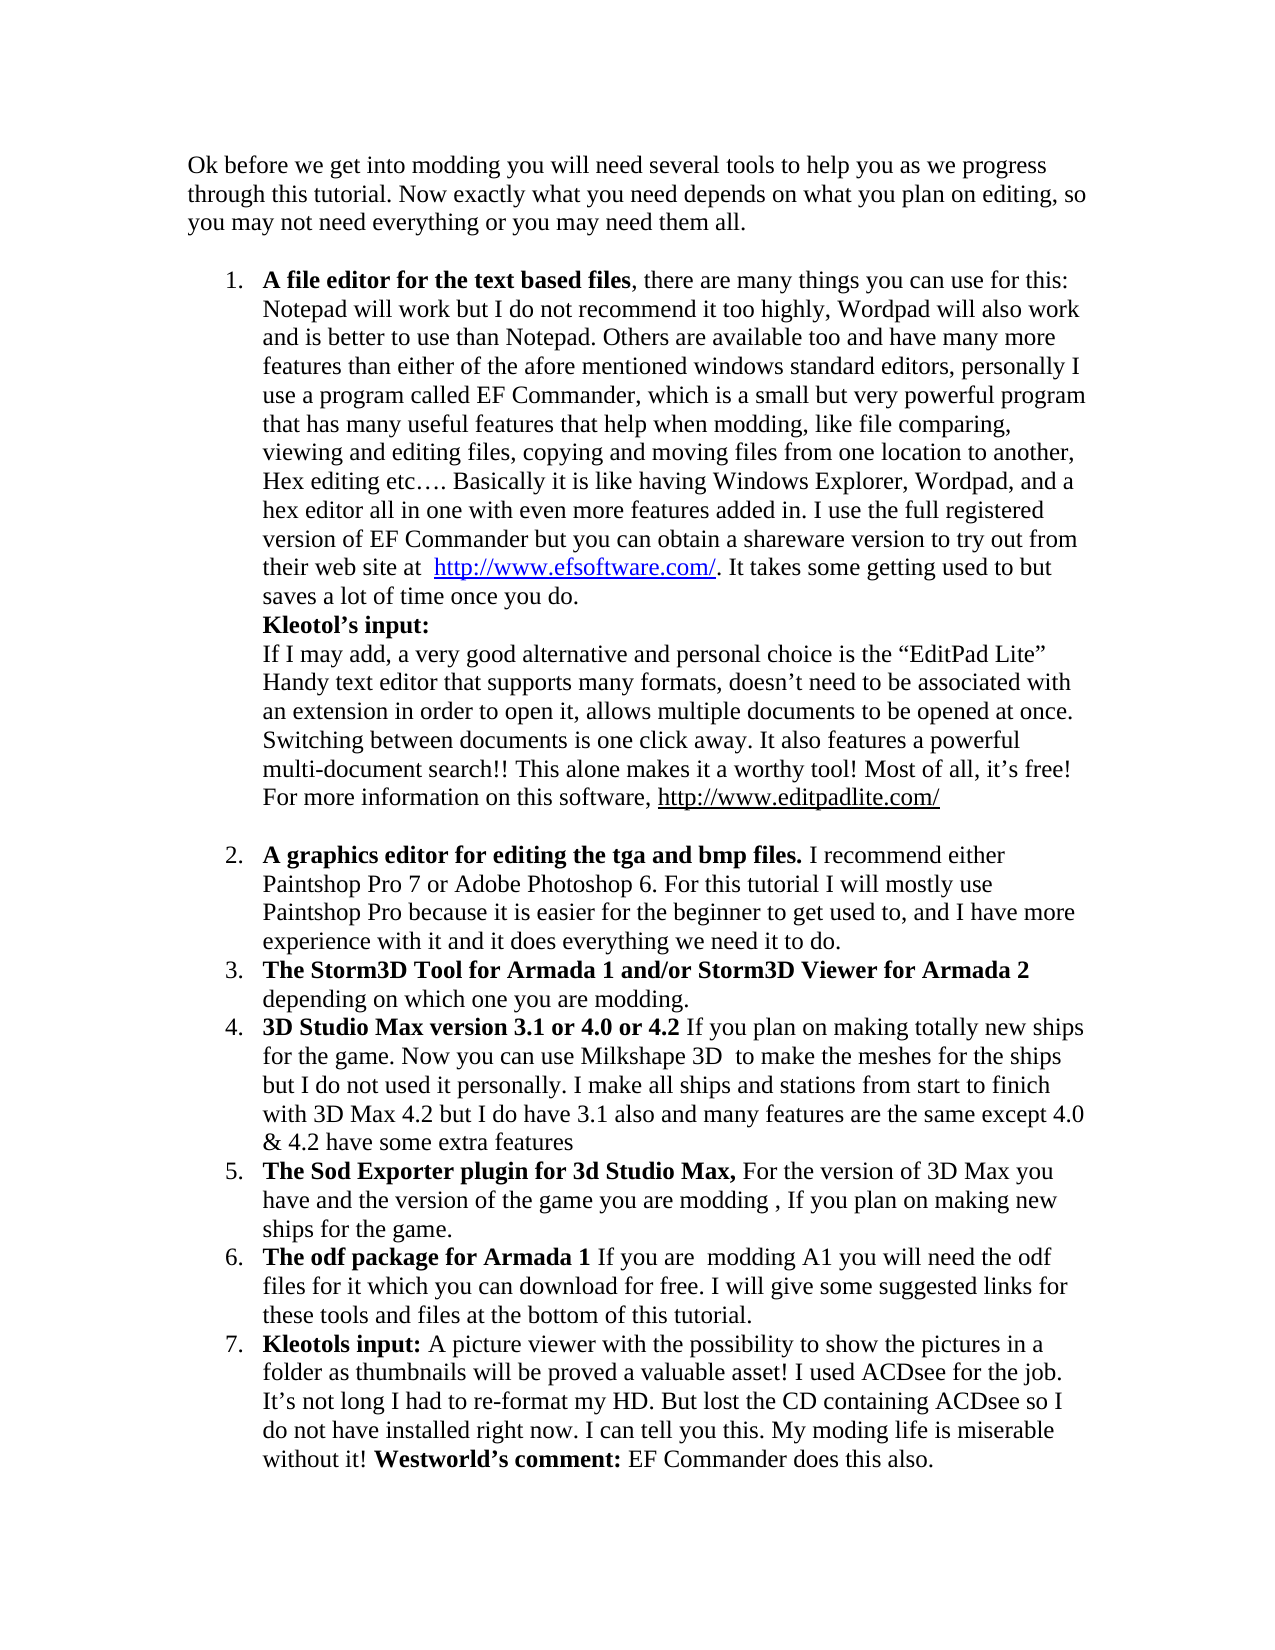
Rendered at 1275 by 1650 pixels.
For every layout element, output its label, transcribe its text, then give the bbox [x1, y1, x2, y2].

list A file editor for the text based files, there are many things you can use for this: Notepad will work but I do not recommend it too highly, Wordpad will also work and is better to use than Notepad. Others are available too and have many more features than either of the afore mentioned windows standard editors, personally I use a program called EF Commander, which is a small but very powerful program that has many useful features that help when modding, like file comparing, viewing and editing files, copying and moving files from one location to another, Hex editing etc…. Basically it is like having Windows Explorer, Wordpad, and a hex editor all in one with even more features added in. I use the full registered version of EF Commander but you can obtain a shareware version to try out from their web site at http://www.efsoftware.com/. It takes some getting used to but saves a lot of time once you do. [225, 265, 1087, 610]
text Ok before we get into modding you will need several tools to help you as we progress through this tutorial. Now exactly what you need depends on what you plan on editing, so you may not need everything or you may need them all. [187, 150, 1087, 236]
list 3D Studio Max version 3.1 or 4.0 or 4.2 If you plan on making totally new ships for the game. Now you can use Milkshape 3D to make the meshes for the ships but I do not used it personally. I make all ships and stations from start to finich with 3D Max 4.2 but I do have 3.1 also and many features are the same except 4.0 & 4.2 have some extra features [225, 1012, 1087, 1156]
list The Storm3D Tool for Armada 1 and/or Storm3D Viewer for Armada 2 depending on which one you are modding. [225, 955, 1087, 1012]
text If I may add, a very good alternative and personal choice is the “EditPad Lite” Handy text editor that supports many formats, doesn’t need to be associated with an extension in order to open it, allows multiple documents to be opened at once. Switching between documents is one click away. It also features a powerful multi-document search!! This alone makes it a worthy tool! Most of all, it’s free! For more information on this software, http://www.editpadlite.com/ [262, 639, 1087, 811]
list The odf package for Armada 1 If you are modding A1 you will need the odf files for it which you can download for free. I will give some suggested links for these tools and files at the bottom of this tutorial. [225, 1242, 1087, 1329]
list The Sod Exporter plugin for 3d Studio Max, For the version of 3D Max you have and the version of the game you are modding , If you plan on making new ships for the game. [225, 1156, 1087, 1242]
list A graphics editor for editing the tga and bmp files. I recommend either Paintshop Pro 7 or Adobe Photoshop 6. For this tutorial I will mostly use Paintshop Pro because it is easier for the beginner to get used to, and I have more experience with it and it does everything we need it to do. [225, 840, 1087, 955]
text Kleotol’s input: [262, 610, 1087, 639]
list Kleotols input: A picture viewer with the possibility to show the pictures in a folder as thumbnails will be proved a valuable asset! I used ACDsee for the job. It’s not long I had to re-format my HD. But lost the CD containing ACDsee so I do not have installed right now. I can tell you this. My moding life is miserable without it! Westworld’s comment: EF Commander does this also. [225, 1329, 1087, 1472]
